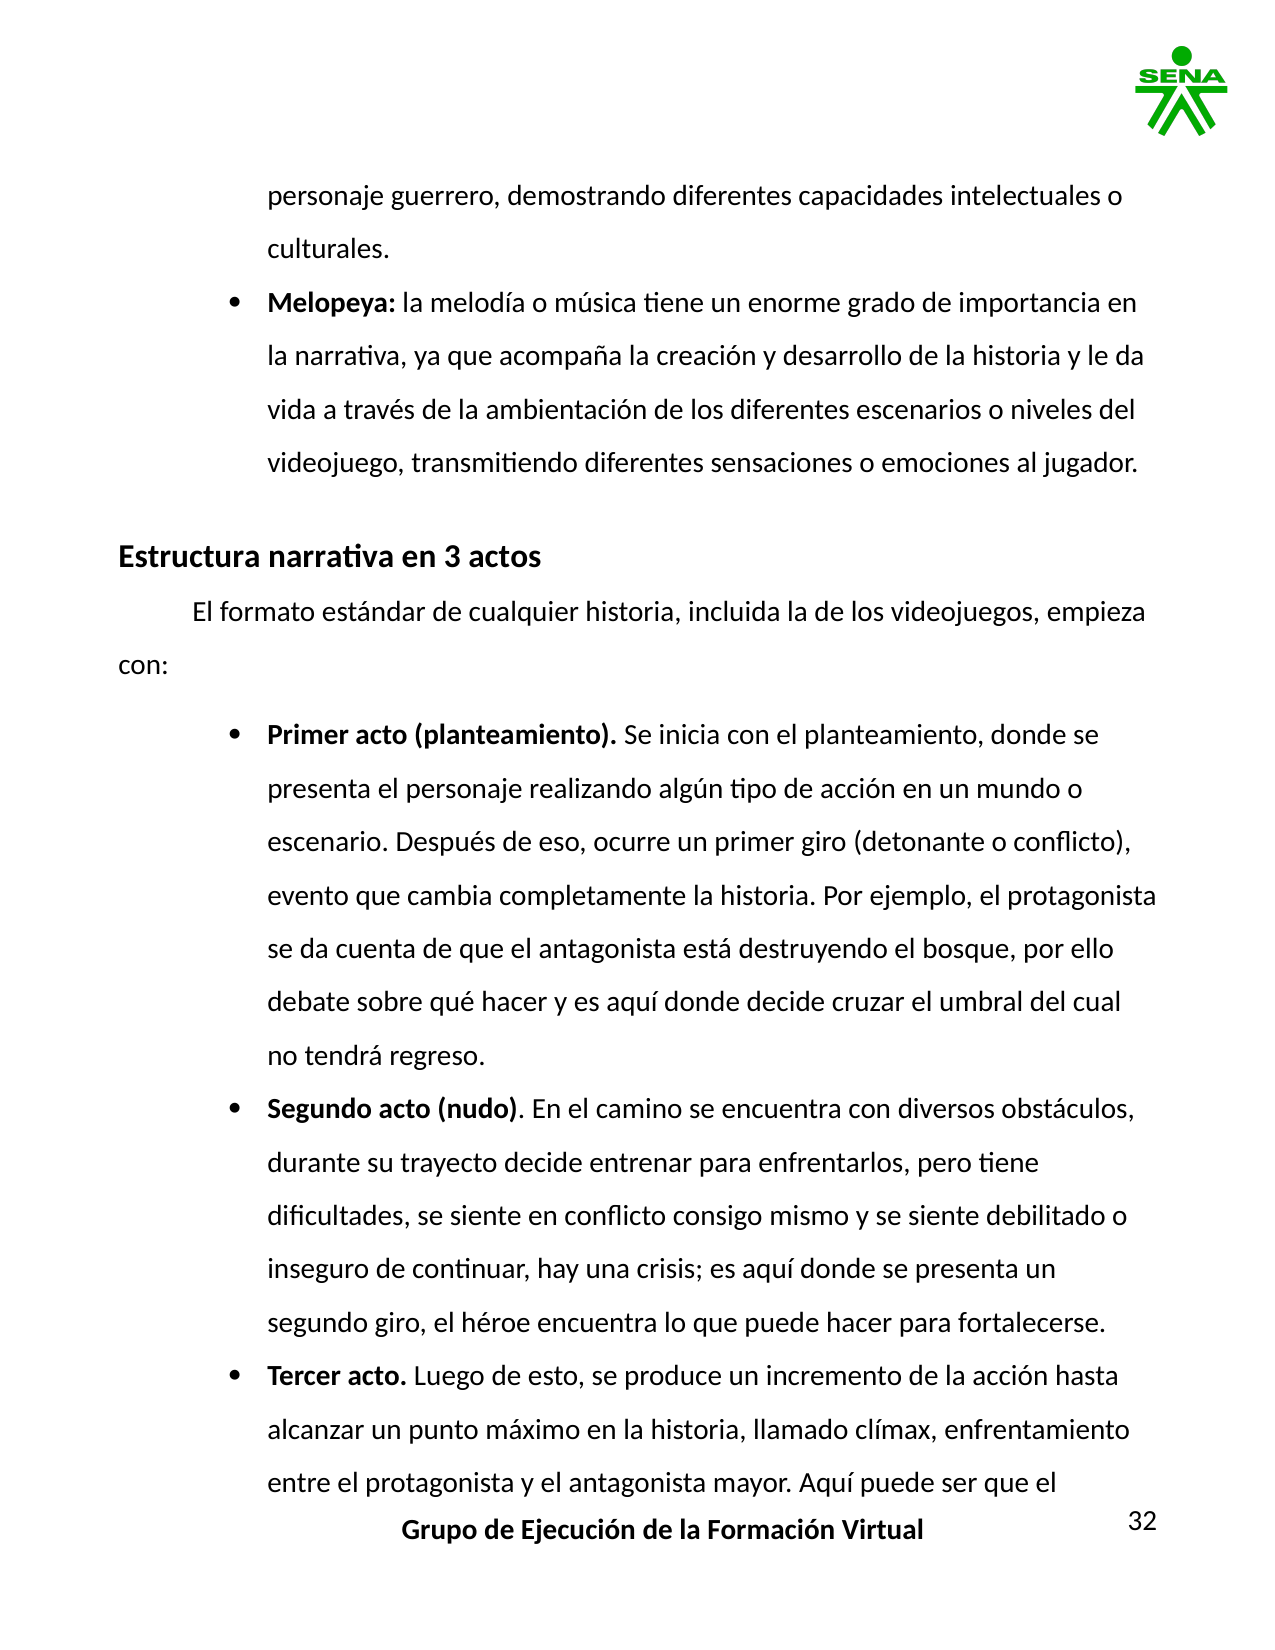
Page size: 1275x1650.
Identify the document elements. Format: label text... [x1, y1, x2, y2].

list Segundo acto (nudo). En el camino se encuentra con diversos obstáculos, durante su trayecto decide entrenar para enfrentarlos, pero tiene dificultades, se siente en conflicto consigo mismo y se siente debilitado o inseguro de continuar, hay una crisis; es aquí donde se presenta un segundo giro, el héroe encuentra lo que puede hacer para fortalecerse. [229, 1090, 1157, 1340]
text El formato estándar de cualquier historia, incluida la de los videojuegos, empieza con: [118, 593, 1157, 682]
picture [1135, 46, 1228, 136]
list Primer acto (planteamiento). Se inicia con el planteamiento, donde se presenta el personaje realizando algún tipo de acción en un mundo o escenario. Después de eso, ocurre un primer giro (detonante o conflicto), evento que cambia completamente la historia. Por ejemplo, el protagonista se da cuenta de que el antagonista está destruyendo el bosque, por ello debate sobre qué hacer y es aquí donde decide cruzar el umbral del cual no tendrá regreso. [229, 716, 1157, 1072]
list Melopeya: la melodía o música tiene un enorme grado de importancia en la narrativa, ya que acompaña la creación y desarrollo de la historia y le da vida a través de la ambientación de los diferentes escenarios o niveles del videojuego, transmitiendo diferentes sensaciones o emociones al jugador. [229, 284, 1157, 480]
subtitle Estructura narrativa en 3 actos [118, 535, 1157, 576]
